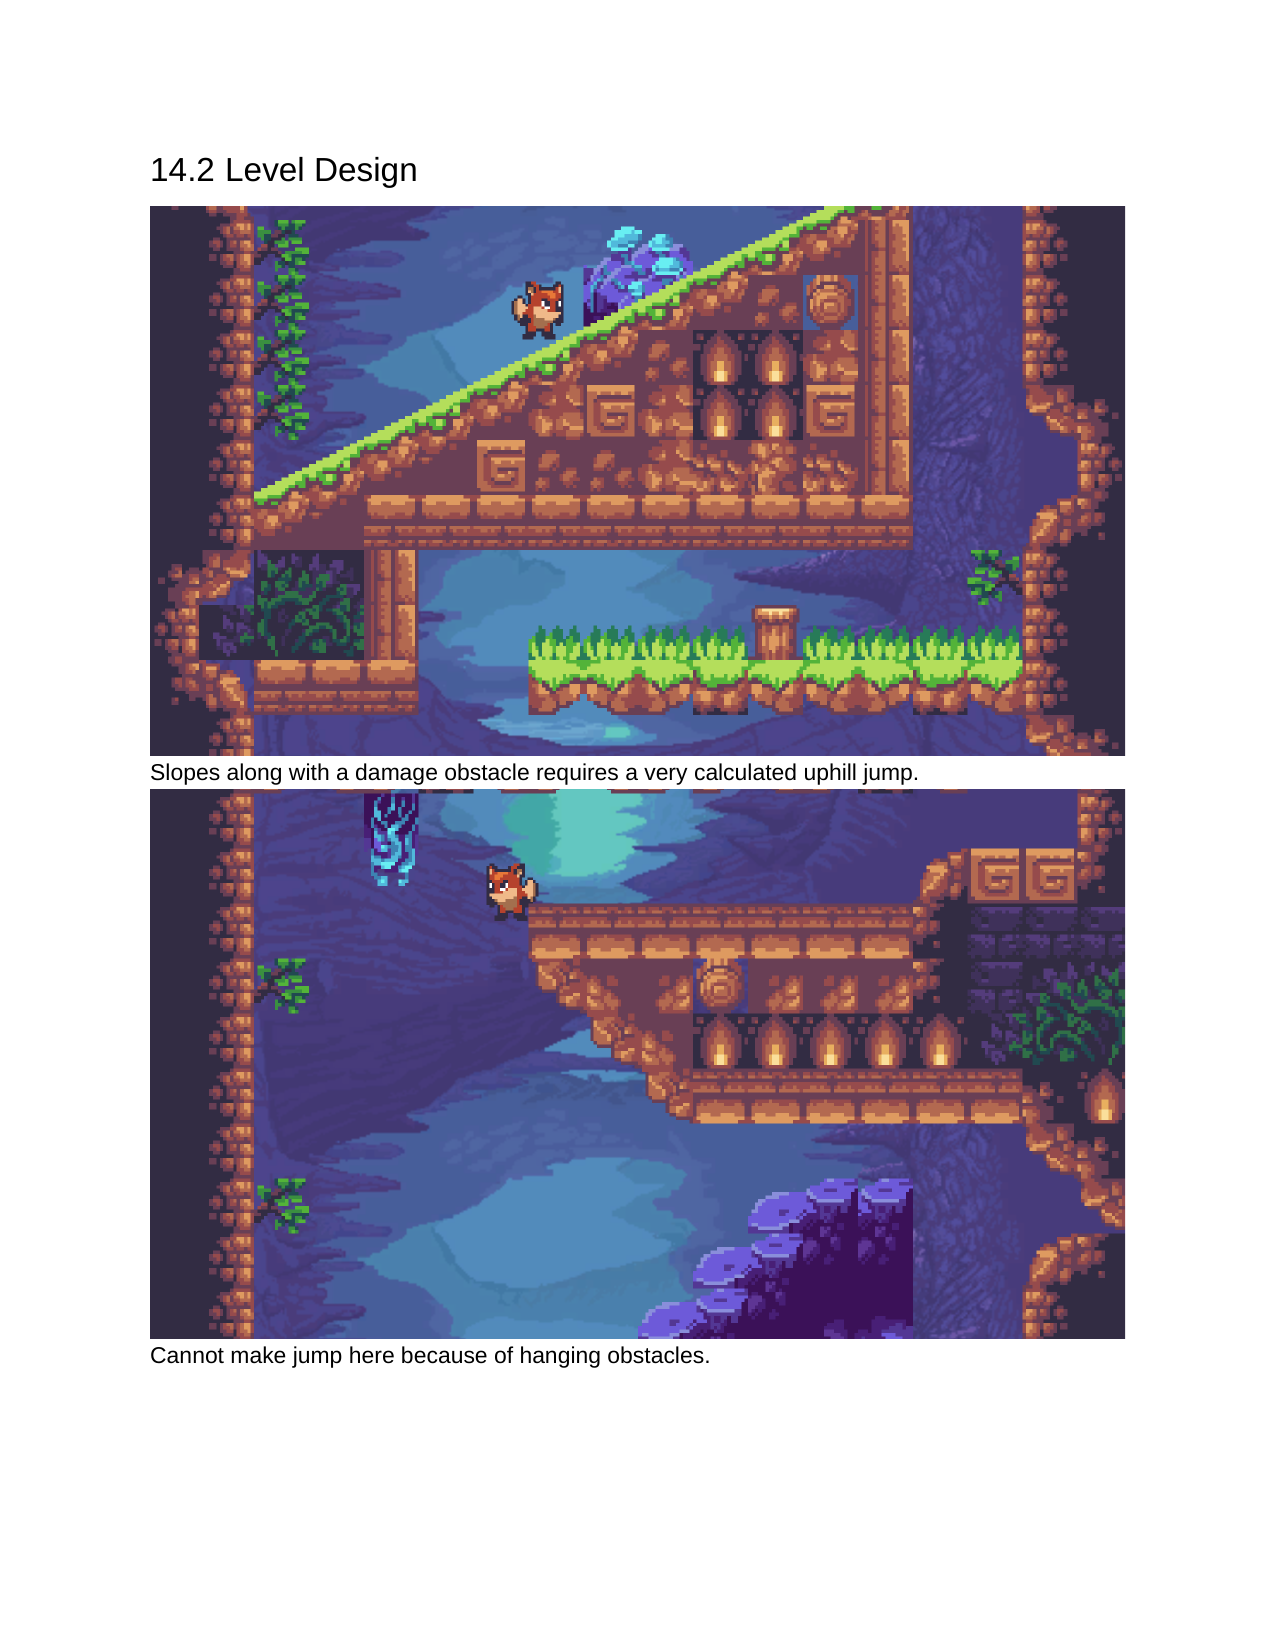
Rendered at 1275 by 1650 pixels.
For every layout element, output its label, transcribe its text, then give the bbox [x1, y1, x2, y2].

picture [150, 206, 1125, 756]
text Slopes along with a damage obstacle requires a very calculated uphill jump. [150, 759, 1125, 786]
text Cannot make jump here because of hanging obstacles. [150, 1342, 1125, 1368]
picture [150, 789, 1125, 1339]
subtitle 14.2 Level Design [150, 150, 1125, 188]
